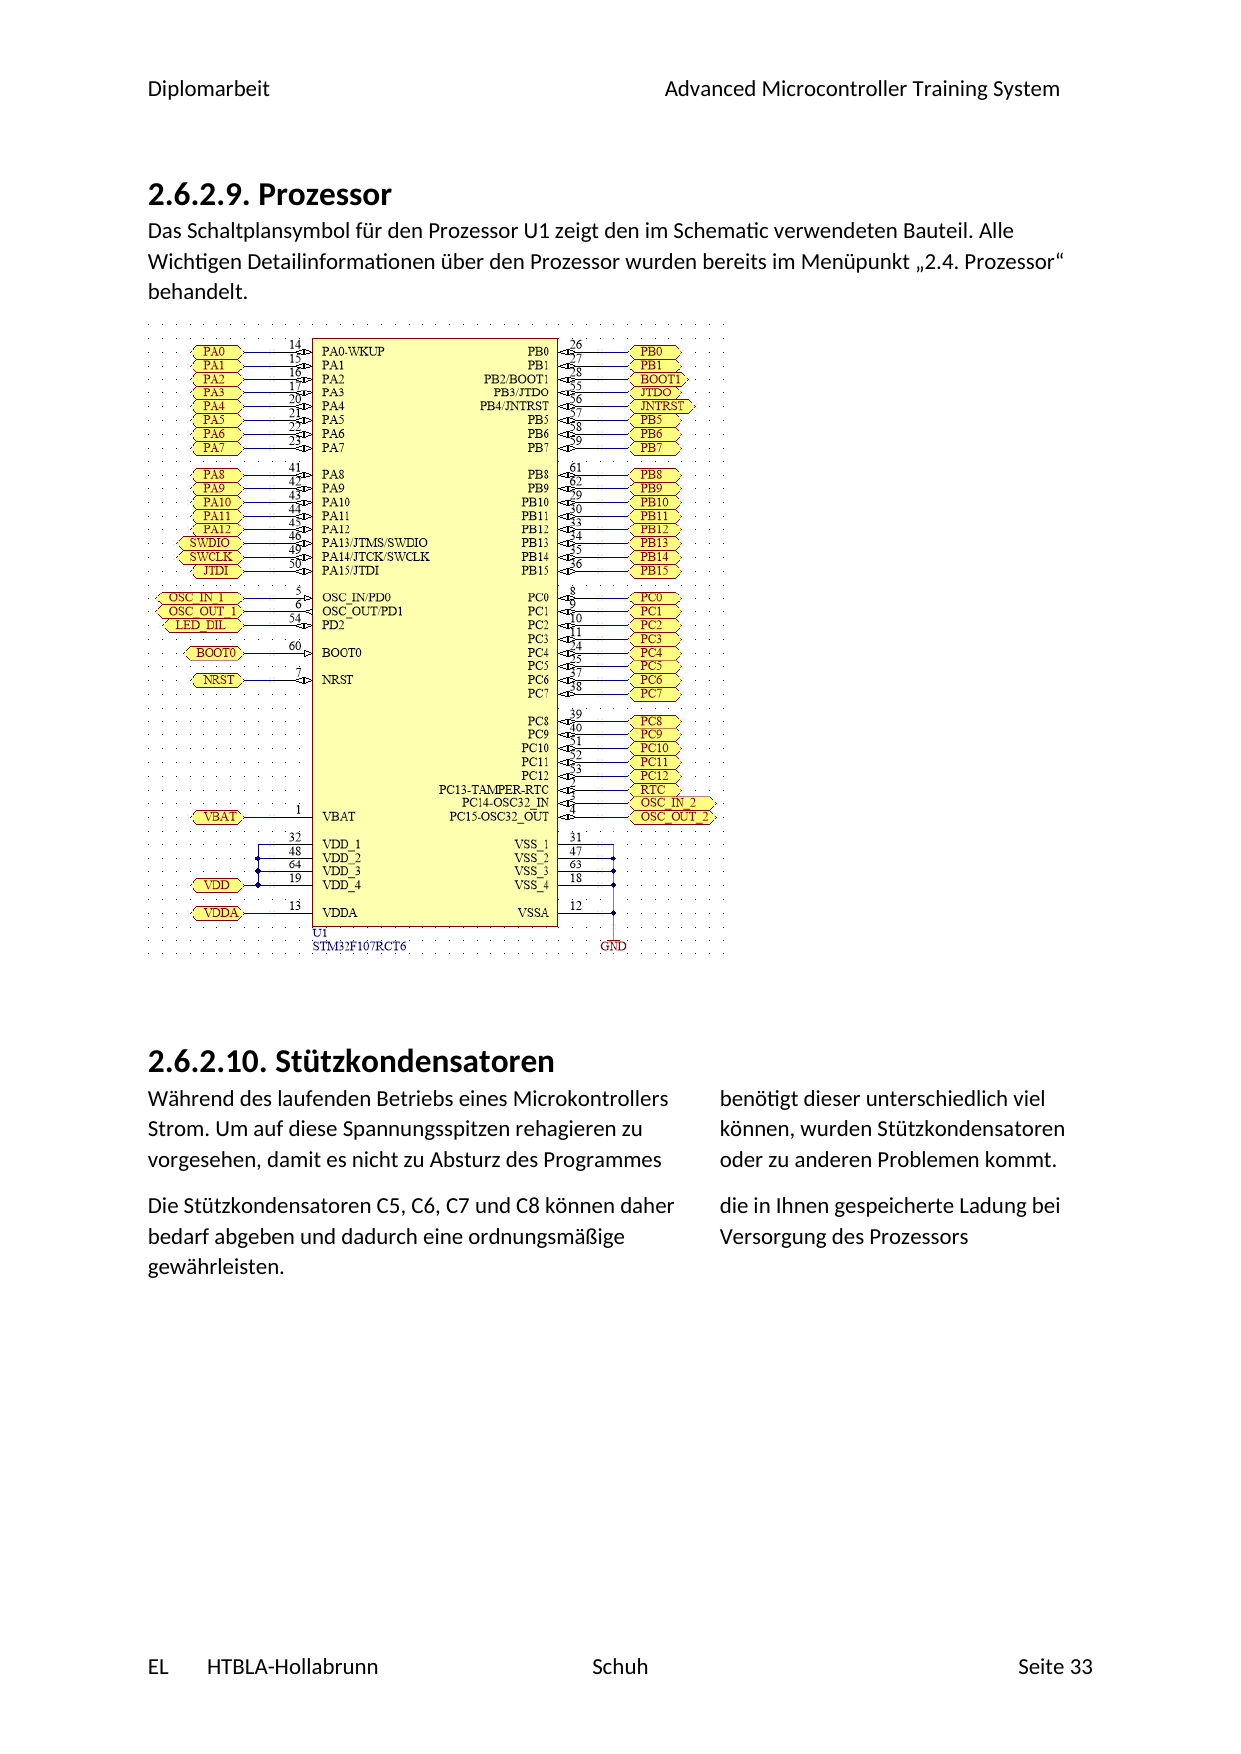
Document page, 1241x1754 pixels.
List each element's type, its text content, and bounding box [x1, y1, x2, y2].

text Die Stützkondensatoren C5, C6, C7 und C8 können daher die in Ihnen gespeicherte Ladung bei bedarf abgeben und dadurch eine ordnungsmäßige Versorgung des Prozessors gewährleisten. [701, 1192, 1093, 1280]
subtitle 2.6.2.9. Prozessor [148, 173, 1093, 213]
text Das Schaltplansymbol für den Prozessor U1 zeigt den im Schematic verwendeten Bauteil. Alle Wichtigen Detailinformationen über den Prozessor wurden bereits im Menüpunkt „2.4. Prozessor“ behandelt. [148, 217, 1093, 305]
subtitle 2.6.2.10. Stützkondensatoren [148, 1040, 1093, 1081]
text Während des laufenden Betriebs eines Microkontrollers benötigt dieser unterschiedlich viel Strom. Um auf diese Spannungsspitzen rehagieren zu können, wurden Stützkondensatoren vorgesehen, damit es nicht zu Absturz des Programmes oder zu anderen Problemen kommt. [148, 1084, 1093, 1173]
picture [147, 323, 729, 967]
text Die Stützkondensatoren C5, C6, C7 und C8 können daher die in Ihnen gespeicherte Ladung bei bedarf abgeben und dadurch eine ordnungsmäßige Versorgung des Prozessors gewährleisten. [148, 1192, 700, 1280]
